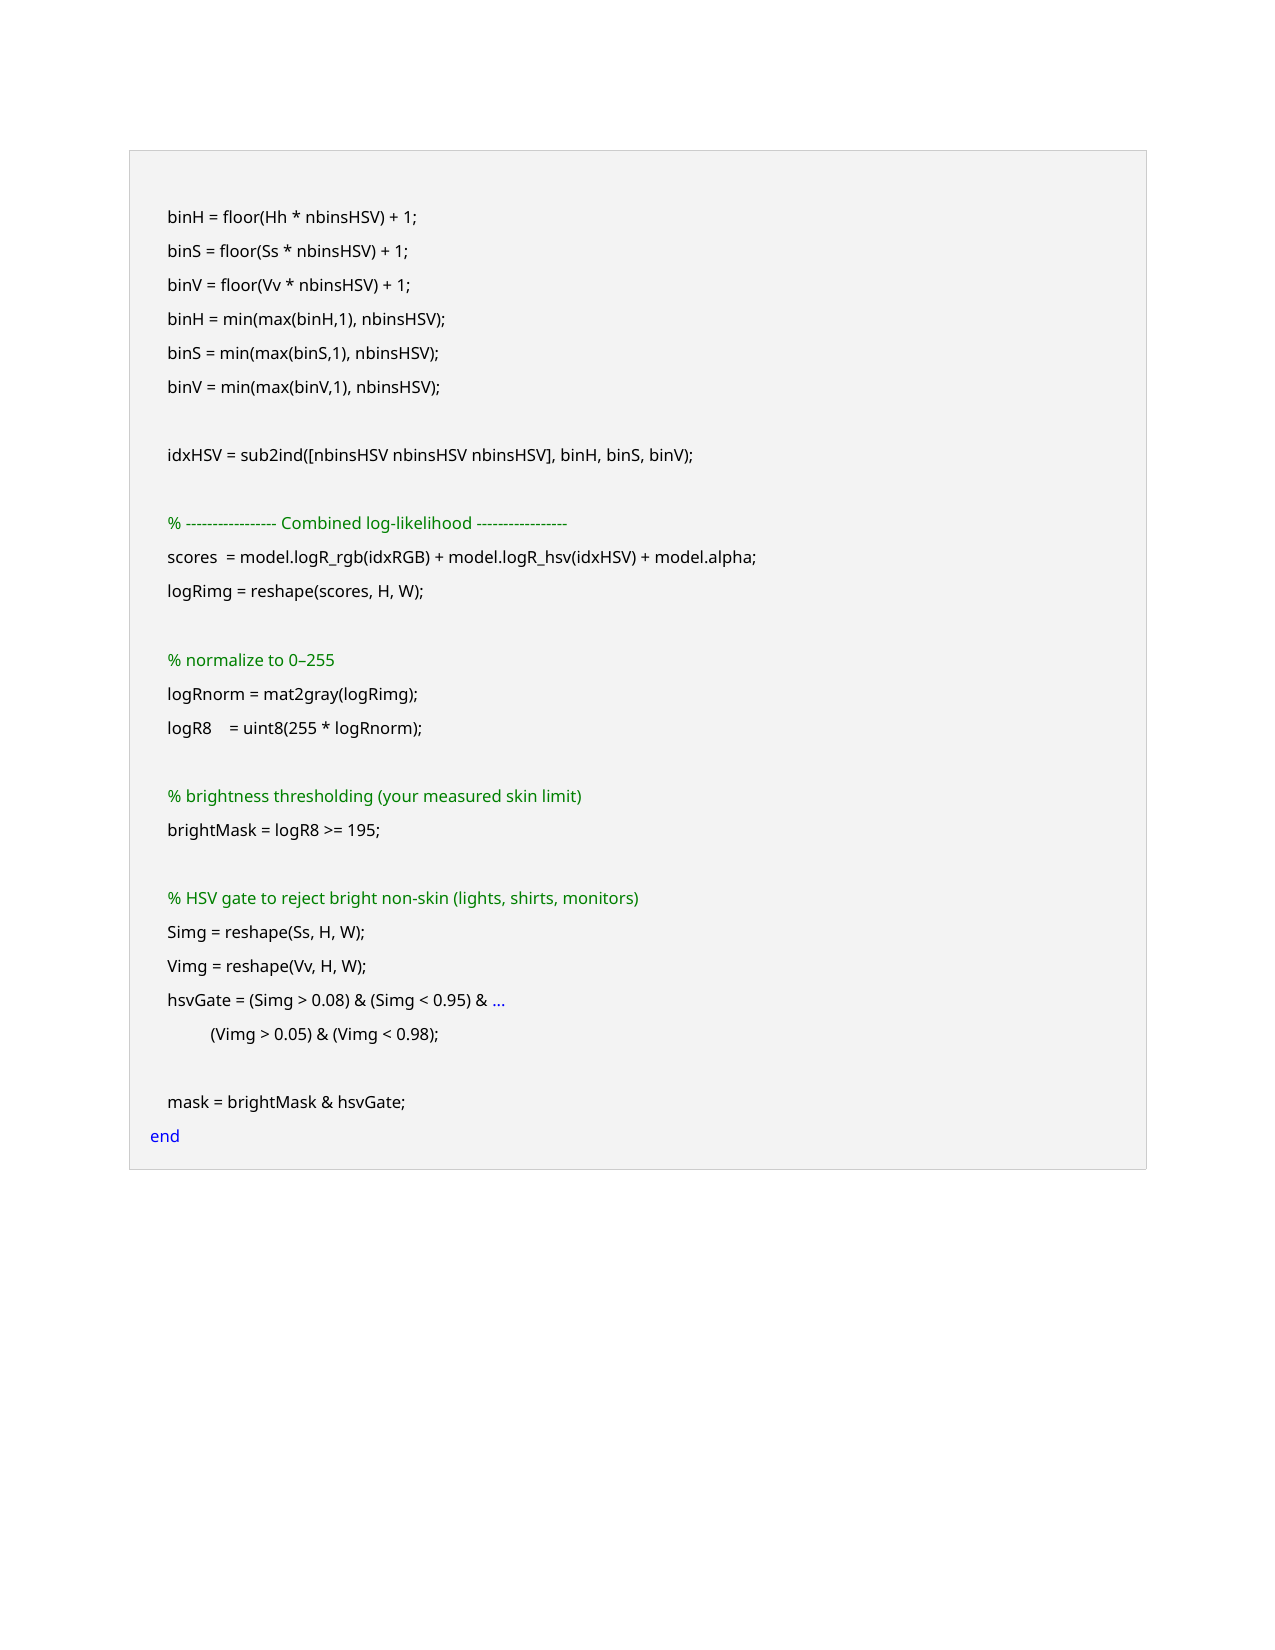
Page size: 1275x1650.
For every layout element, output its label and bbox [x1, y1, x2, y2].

text [130, 151, 1146, 1169]
